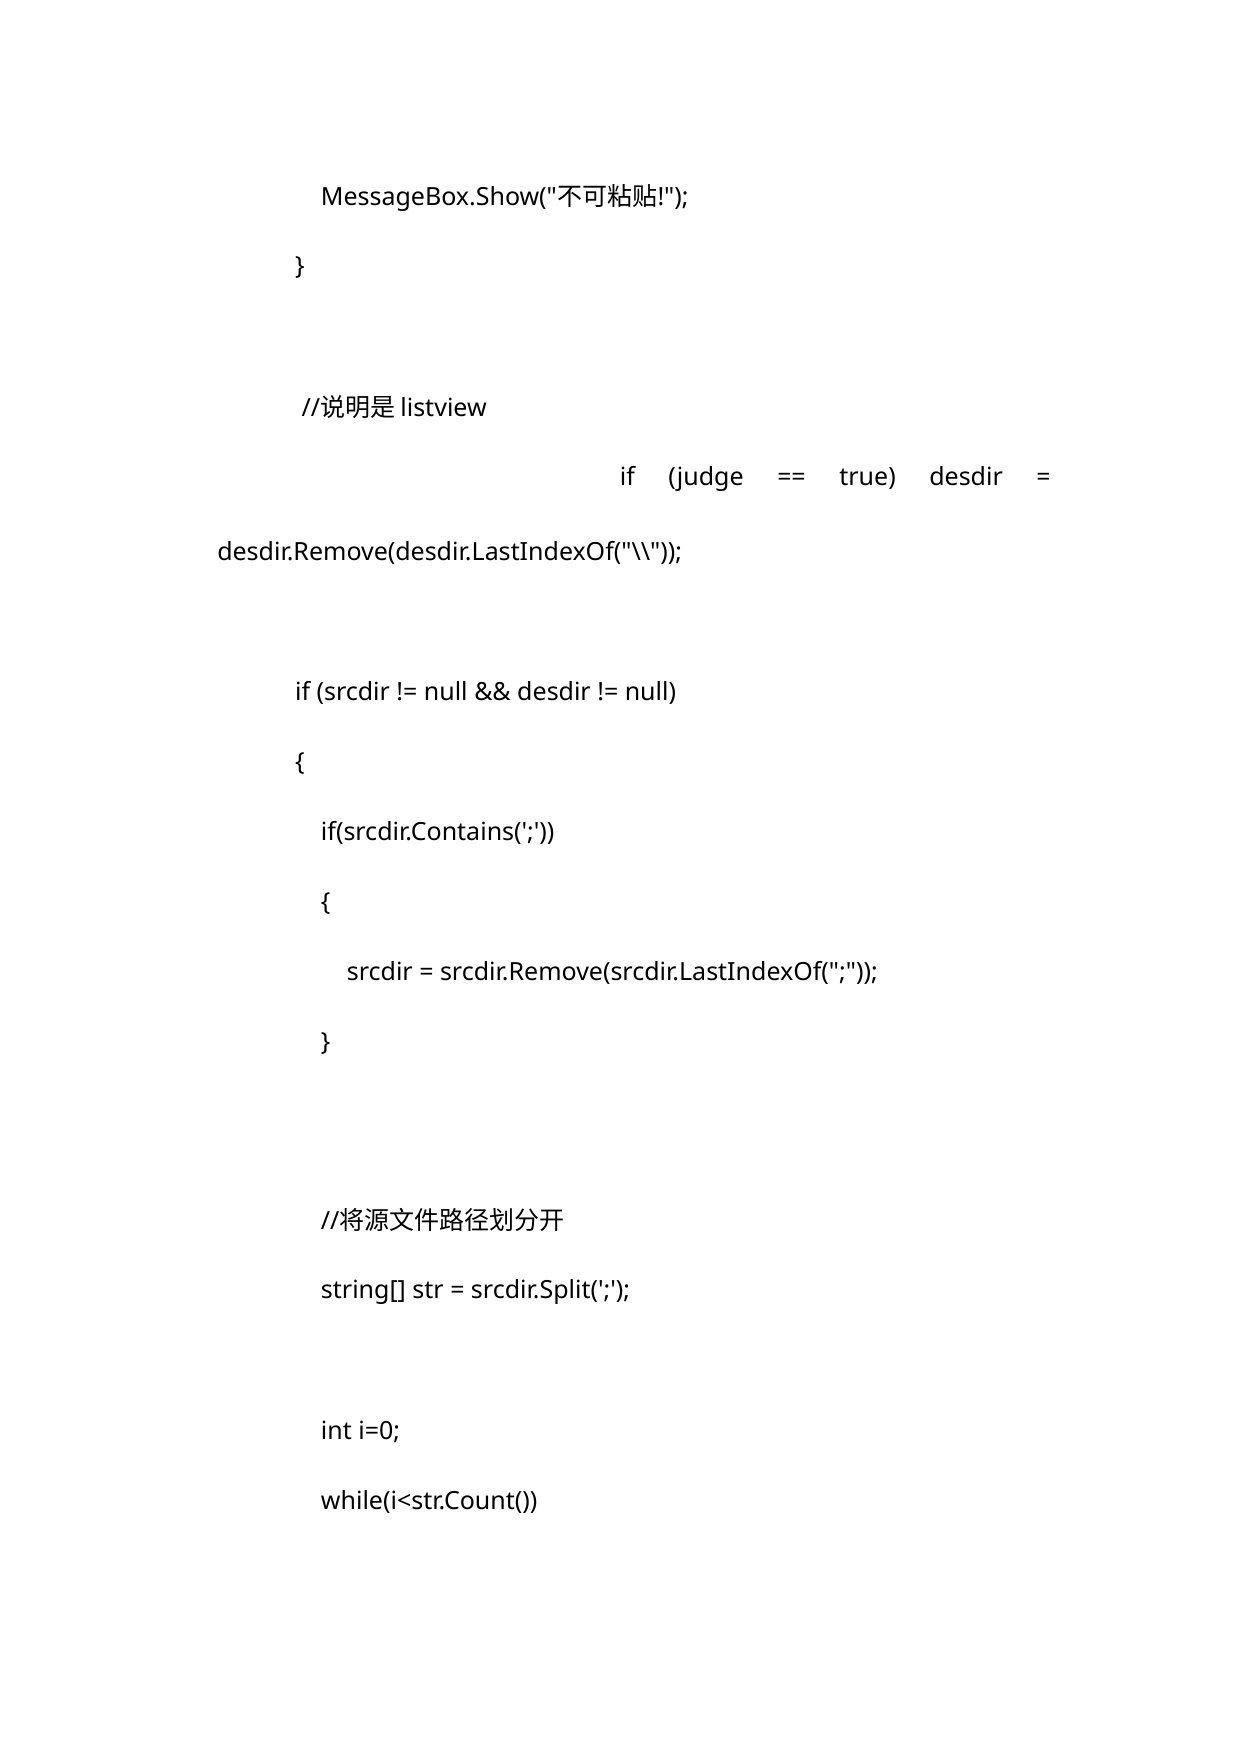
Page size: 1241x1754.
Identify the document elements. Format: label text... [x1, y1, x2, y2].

text //说明是listview [217, 373, 1053, 438]
text if(srcdir.Contains(';')) [217, 798, 1053, 863]
text { [217, 728, 1053, 793]
text int i=0; [217, 1397, 1053, 1462]
text } [217, 232, 1053, 297]
text while(i<str.Count()) [217, 1467, 1053, 1532]
text if (judge == true) desdir = desdir.Remove(desdir.LastIndexOf("\\")); [217, 443, 1053, 583]
text string[] str = srcdir.Split(';'); [217, 1257, 1053, 1322]
text MessageBox.Show("不可粘贴!"); [217, 162, 1053, 227]
text { [217, 868, 1053, 933]
text //将源文件路径划分开 [217, 1186, 1053, 1251]
text srcdir = srcdir.Remove(srcdir.LastIndexOf(";")); [217, 938, 1053, 1003]
text } [217, 1008, 1053, 1073]
text if (srcdir != null && desdir != null) [217, 658, 1053, 723]
